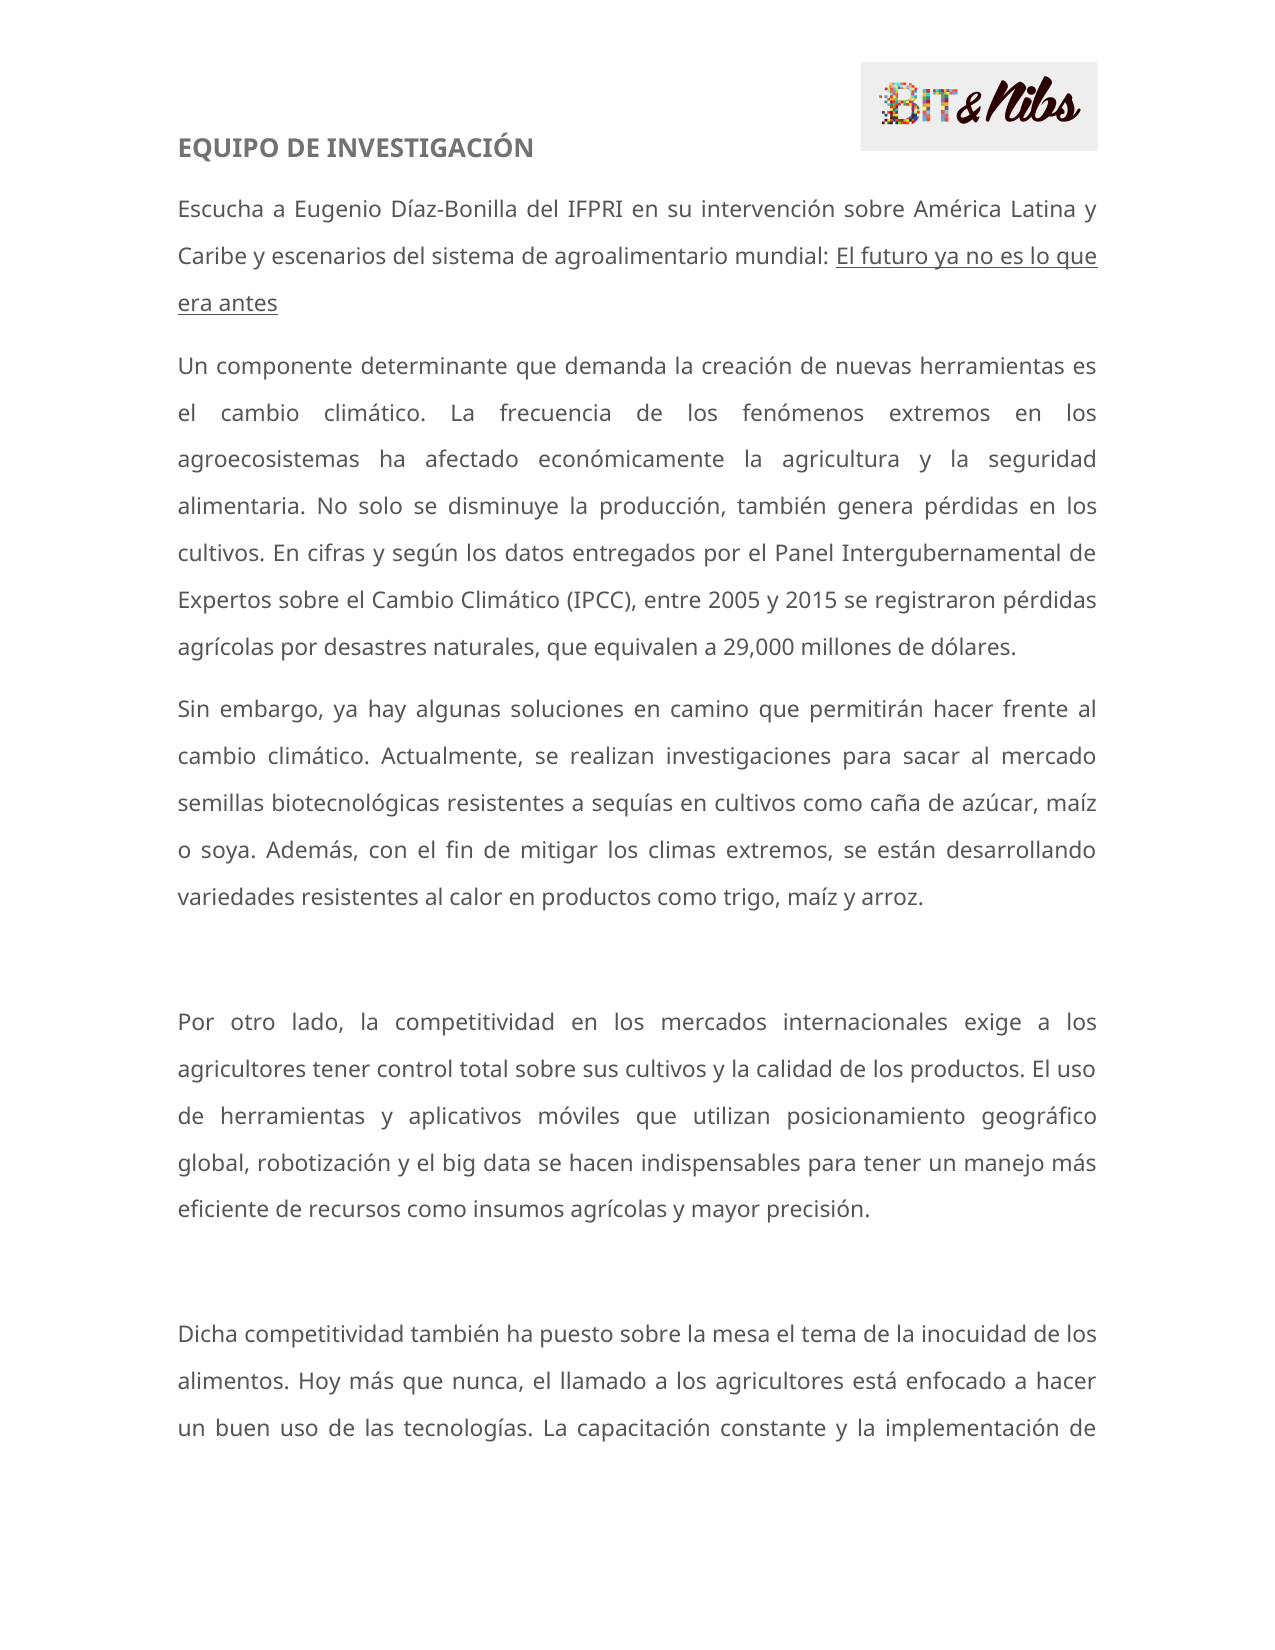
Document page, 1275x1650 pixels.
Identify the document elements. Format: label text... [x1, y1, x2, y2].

picture [860, 62, 1098, 151]
text Sin embargo, ya hay algunas soluciones en camino que permitirán hacer frente al cambio climático. Actualmente, se realizan investigaciones para sacar al mercado semillas biotecnológicas resistentes a sequías en cultivos como caña de azúcar, maíz o soya. Además, con el fin de mitigar los climas extremos, se están desarrollando variedades resistentes al calor en productos como trigo, maíz y arroz. [177, 693, 1098, 912]
text Por otro lado, la competitividad en los mercados internacionales exige a los agricultores tener control total sobre sus cultivos y la calidad de los productos. El uso de herramientas y aplicativos móviles que utilizan posicionamiento geográfico global, robotización y el big data se hacen indispensables para tener un manejo más eficiente de recursos como insumos agrícolas y mayor precisión. [177, 1006, 1098, 1224]
text Escucha a Eugenio Díaz-Bonilla del IFPRI en su intervención sobre América Latina y Caribe y escenarios del sistema de agroalimentario mundial: El futuro ya no es lo que era antes [177, 193, 1098, 318]
text Un componente determinante que demanda la creación de nuevas herramientas es el cambio climático. La frecuencia de los fenómenos extremos en los agroecosistemas ha afectado económicamente la agricultura y la seguridad alimentaria. No solo se disminuye la producción, también genera pérdidas en los cultivos. En cifras y según los datos entregados por el Panel Intergubernamental de Expertos sobre el Cambio Climático (IPCC), entre 2005 y 2015 se registraron pérdidas agrícolas por desastres naturales, que equivalen a 29,000 millones de dólares. [177, 349, 1098, 662]
